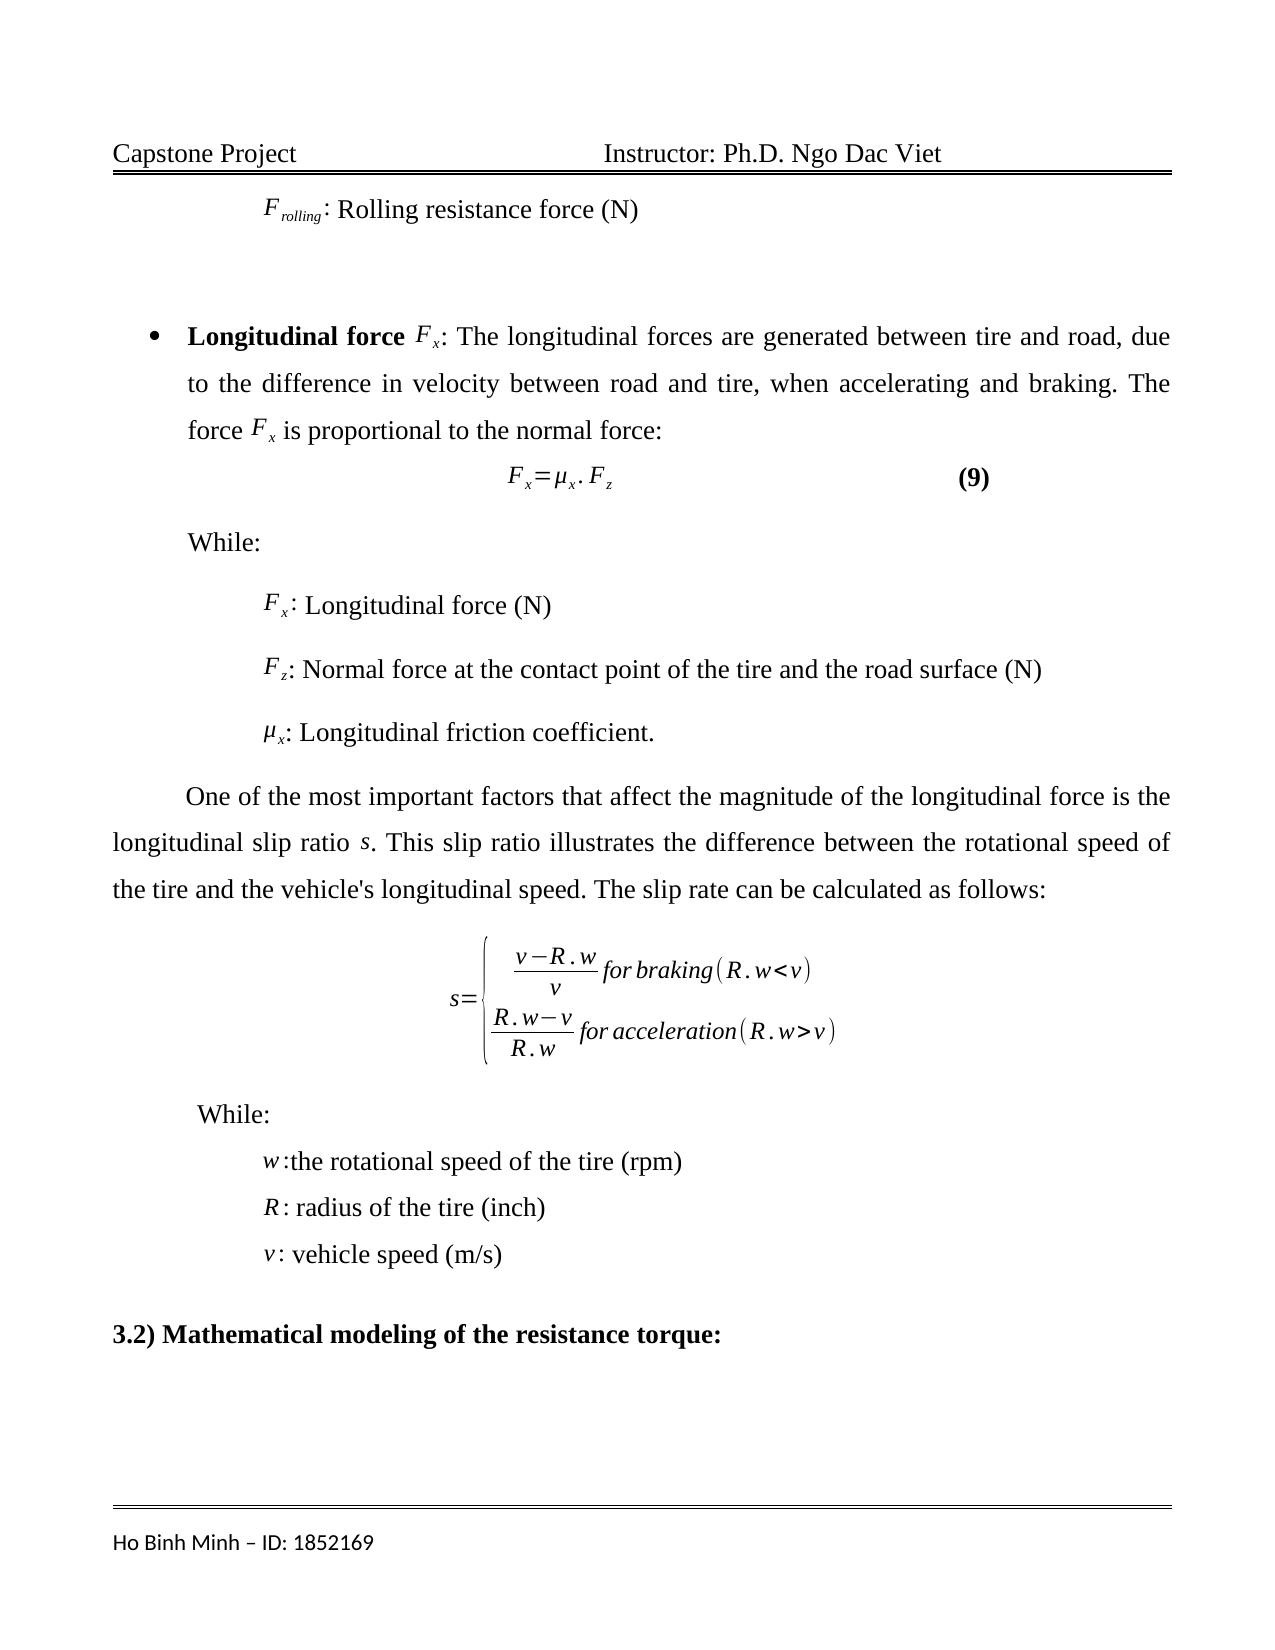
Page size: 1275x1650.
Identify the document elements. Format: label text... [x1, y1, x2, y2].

list While: [112, 1098, 1116, 1129]
list 3.2) Mathematical modeling of the resistance torque: [112, 1318, 1116, 1349]
text : Longitudinal friction coefficient. [112, 716, 1116, 747]
list vehicle speed (m/s) [112, 1238, 1116, 1269]
text : Normal force at the contact point of the tire and the road surface (N) [112, 653, 1172, 684]
list the rotational speed of the tire (rpm) [112, 1145, 1116, 1176]
list Rolling resistance force (N) [187, 193, 1172, 225]
list One of the most important factors that affect the magnitude of the longitudinal force is the longitudinal slip ratio . This slip ratio illustrates the difference between the rotational speed of the tire and the vehicle's longitudinal speed. The slip rate can be calculated as follows: [112, 780, 1172, 904]
list Longitudinal force : The longitudinal forces are generated between tire and road, due to the difference in velocity between road and tire, when accelerating and braking. The force is proportional to the normal force: [150, 320, 1172, 445]
text While: [112, 526, 1116, 557]
text Longitudinal force (N) [112, 589, 1116, 620]
list (9) [506, 461, 1172, 493]
list radius of the tire (inch) [112, 1191, 1116, 1223]
